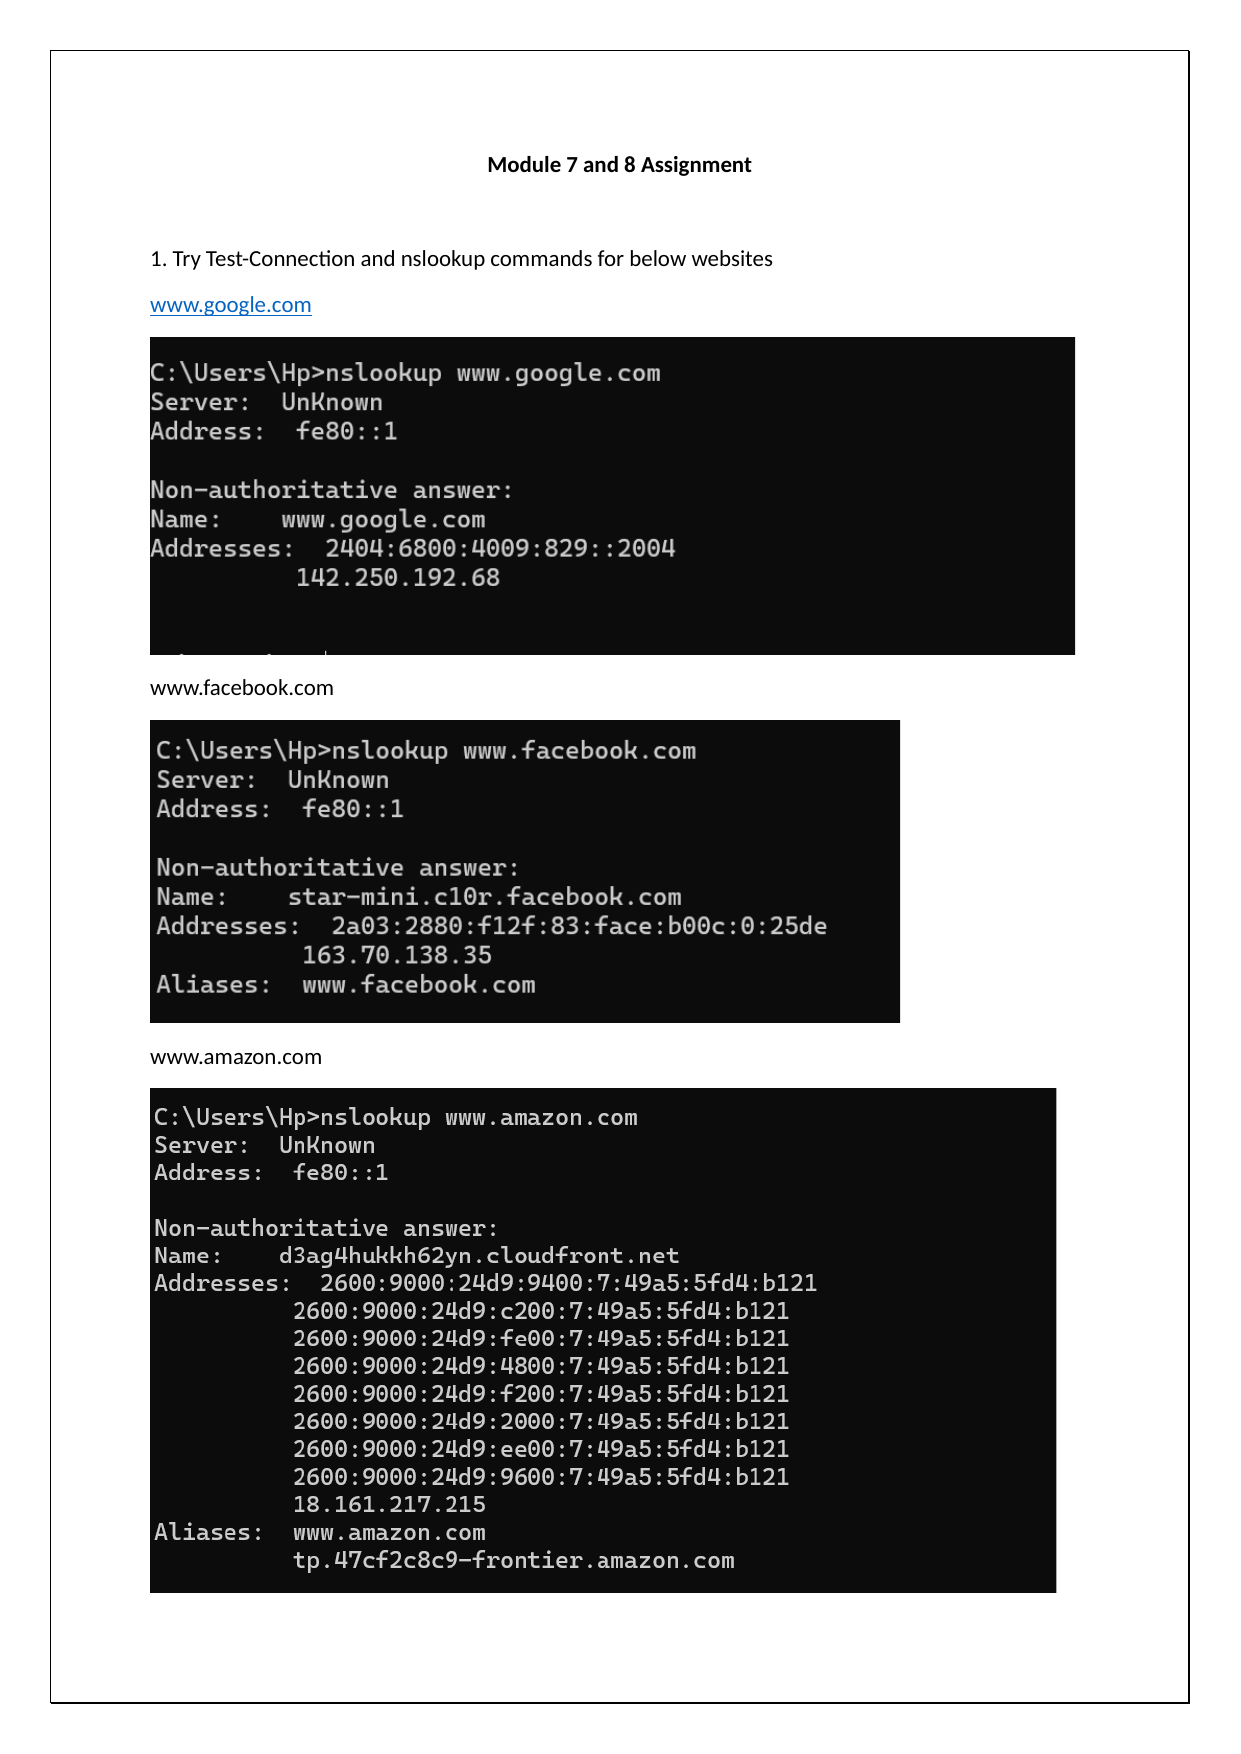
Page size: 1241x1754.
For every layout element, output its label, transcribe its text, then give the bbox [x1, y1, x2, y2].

text www.facebook.com [150, 673, 1089, 701]
text www.amazon.com [150, 1042, 1089, 1070]
text www.google.com [150, 291, 1089, 319]
text Module 7 and 8 Assignment [150, 150, 1089, 178]
picture [150, 1088, 1057, 1593]
picture [150, 720, 901, 1023]
text 1. Try Test-Connection and nslookup commands for below websites [150, 244, 1089, 272]
picture [150, 337, 1075, 655]
